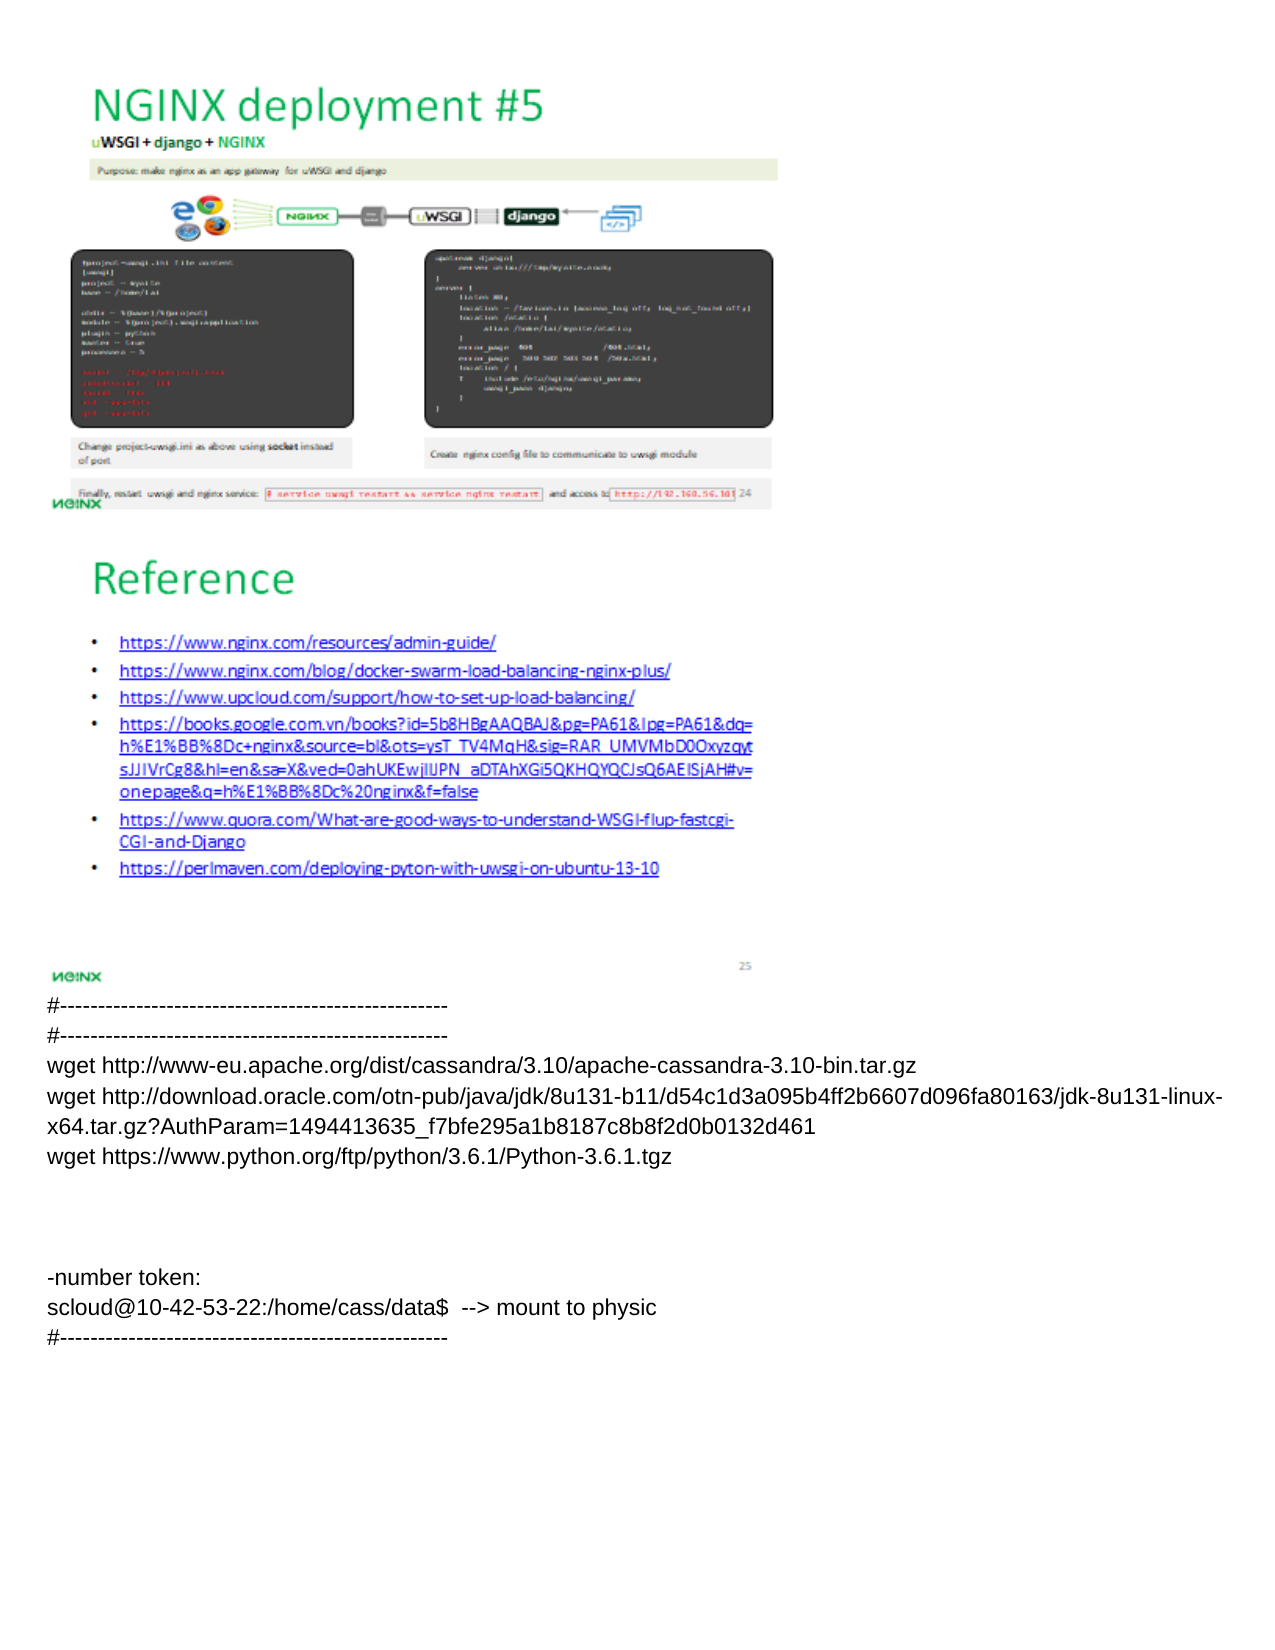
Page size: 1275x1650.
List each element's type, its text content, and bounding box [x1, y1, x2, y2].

text wget https://www.python.org/ftp/python/3.6.1/Python-3.6.1.tgz [47, 1143, 1237, 1169]
text #--------------------------------------------------- [47, 992, 1237, 1018]
text wget http://www-eu.apache.org/dist/cassandra/3.10/apache-cassandra-3.10-bin.tar.gz [47, 1052, 1237, 1079]
text #--------------------------------------------------- [47, 1022, 1237, 1049]
text wget http://download.oracle.com/otn-pub/java/jdk/8u131-b11/d54c1d3a095b4ff2b6607d096fa80163/jdk-8u131-linux-x64.tar.gz?AuthParam=1494413635_f7bfe295a1b8187c8b8f2d0b0132d461 [47, 1083, 1237, 1139]
text scloud@10-42-53-22:/home/cass/data$ --> mount to physic [47, 1294, 1237, 1321]
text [47, 1324, 1237, 1351]
text -number token: [47, 1264, 1237, 1290]
picture [46, 46, 797, 516]
picture [46, 519, 797, 989]
